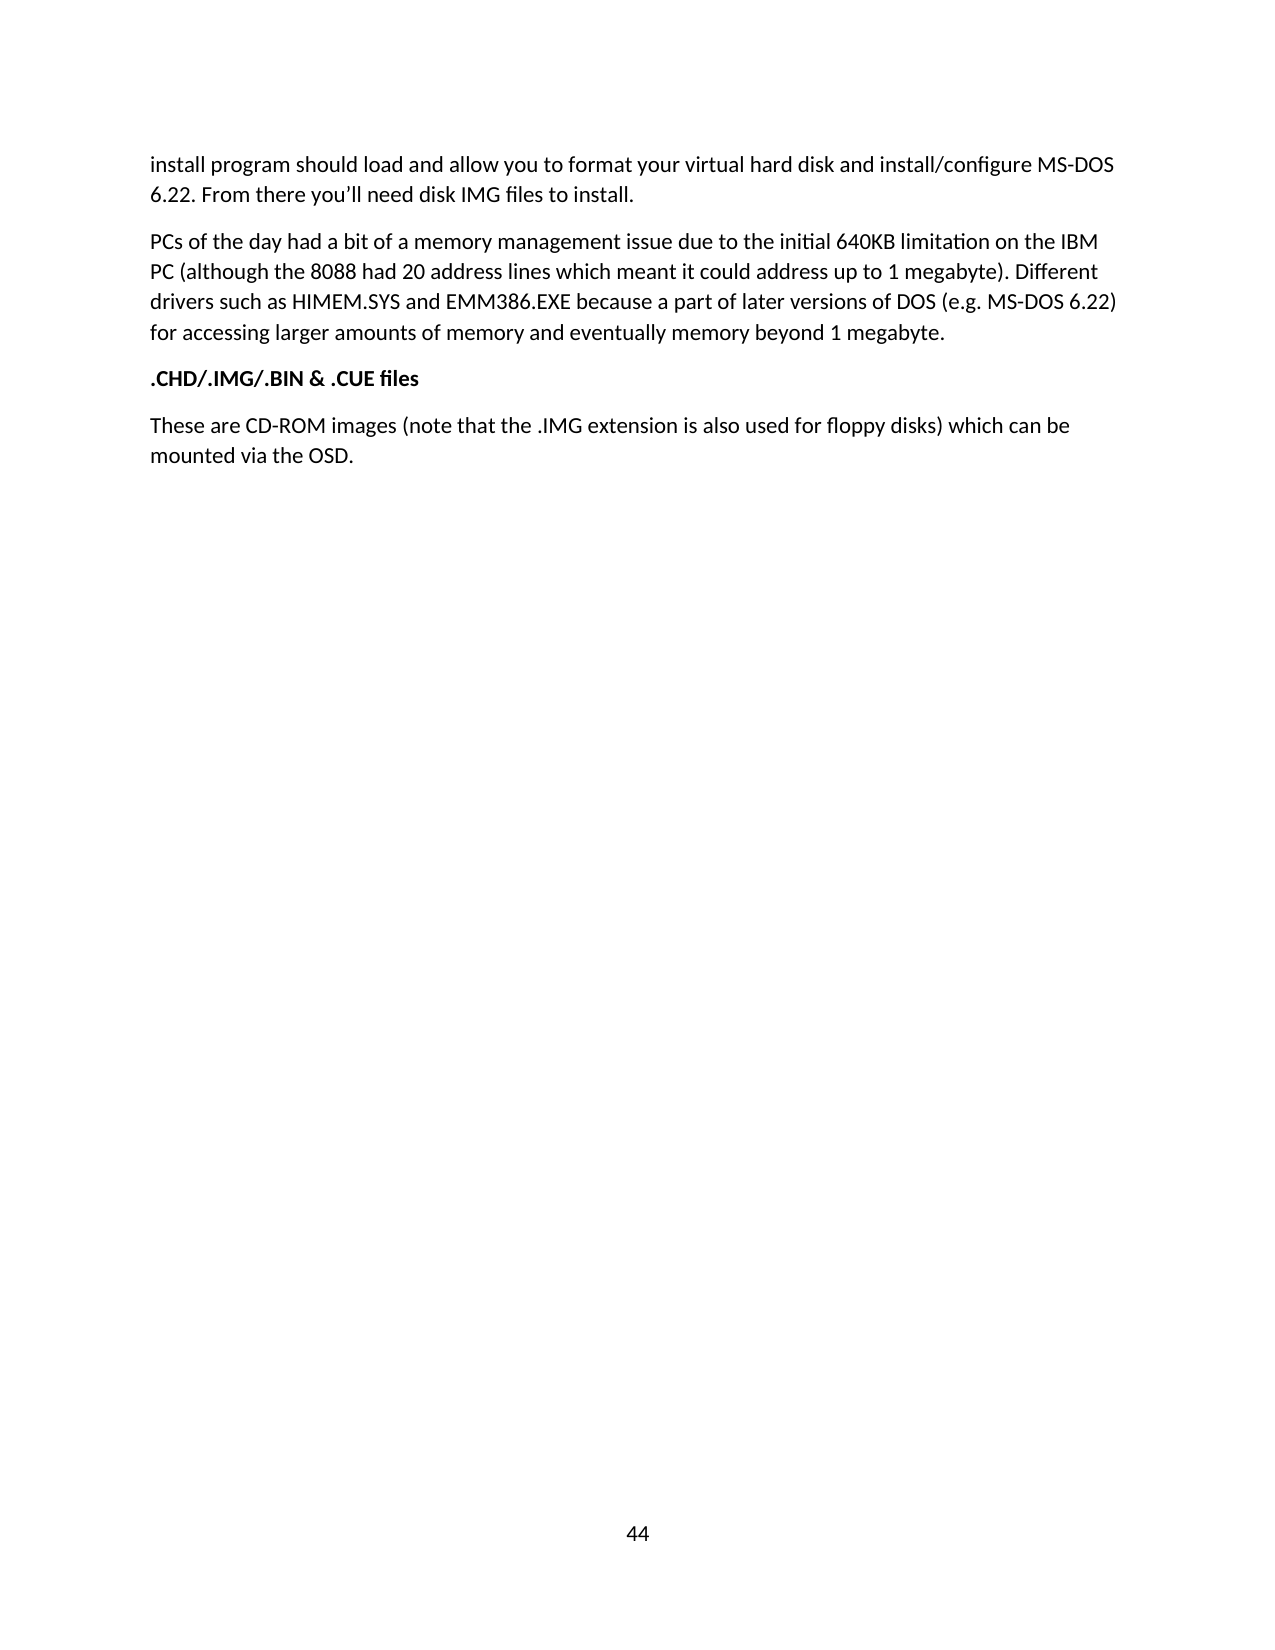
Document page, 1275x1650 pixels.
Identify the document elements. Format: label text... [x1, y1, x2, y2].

text .CHD/.IMG/.BIN & .CUE files [150, 364, 1125, 393]
text These are CD-ROM images (note that the .IMG extension is also used for floppy disks) which can be mounted via the OSD. [150, 411, 1125, 470]
text PCs of the day had a bit of a memory management issue due to the initial 640KB limitation on the IBM PC (although the 8088 had 20 address lines which meant it could address up to 1 megabyte). Different drivers such as HIMEM.SYS and EMM386.EXE because a part of later versions of DOS (e.g. MS-DOS 6.22) for accessing larger amounts of memory and eventually memory beyond 1 megabyte. [150, 227, 1125, 346]
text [150, 150, 1125, 208]
